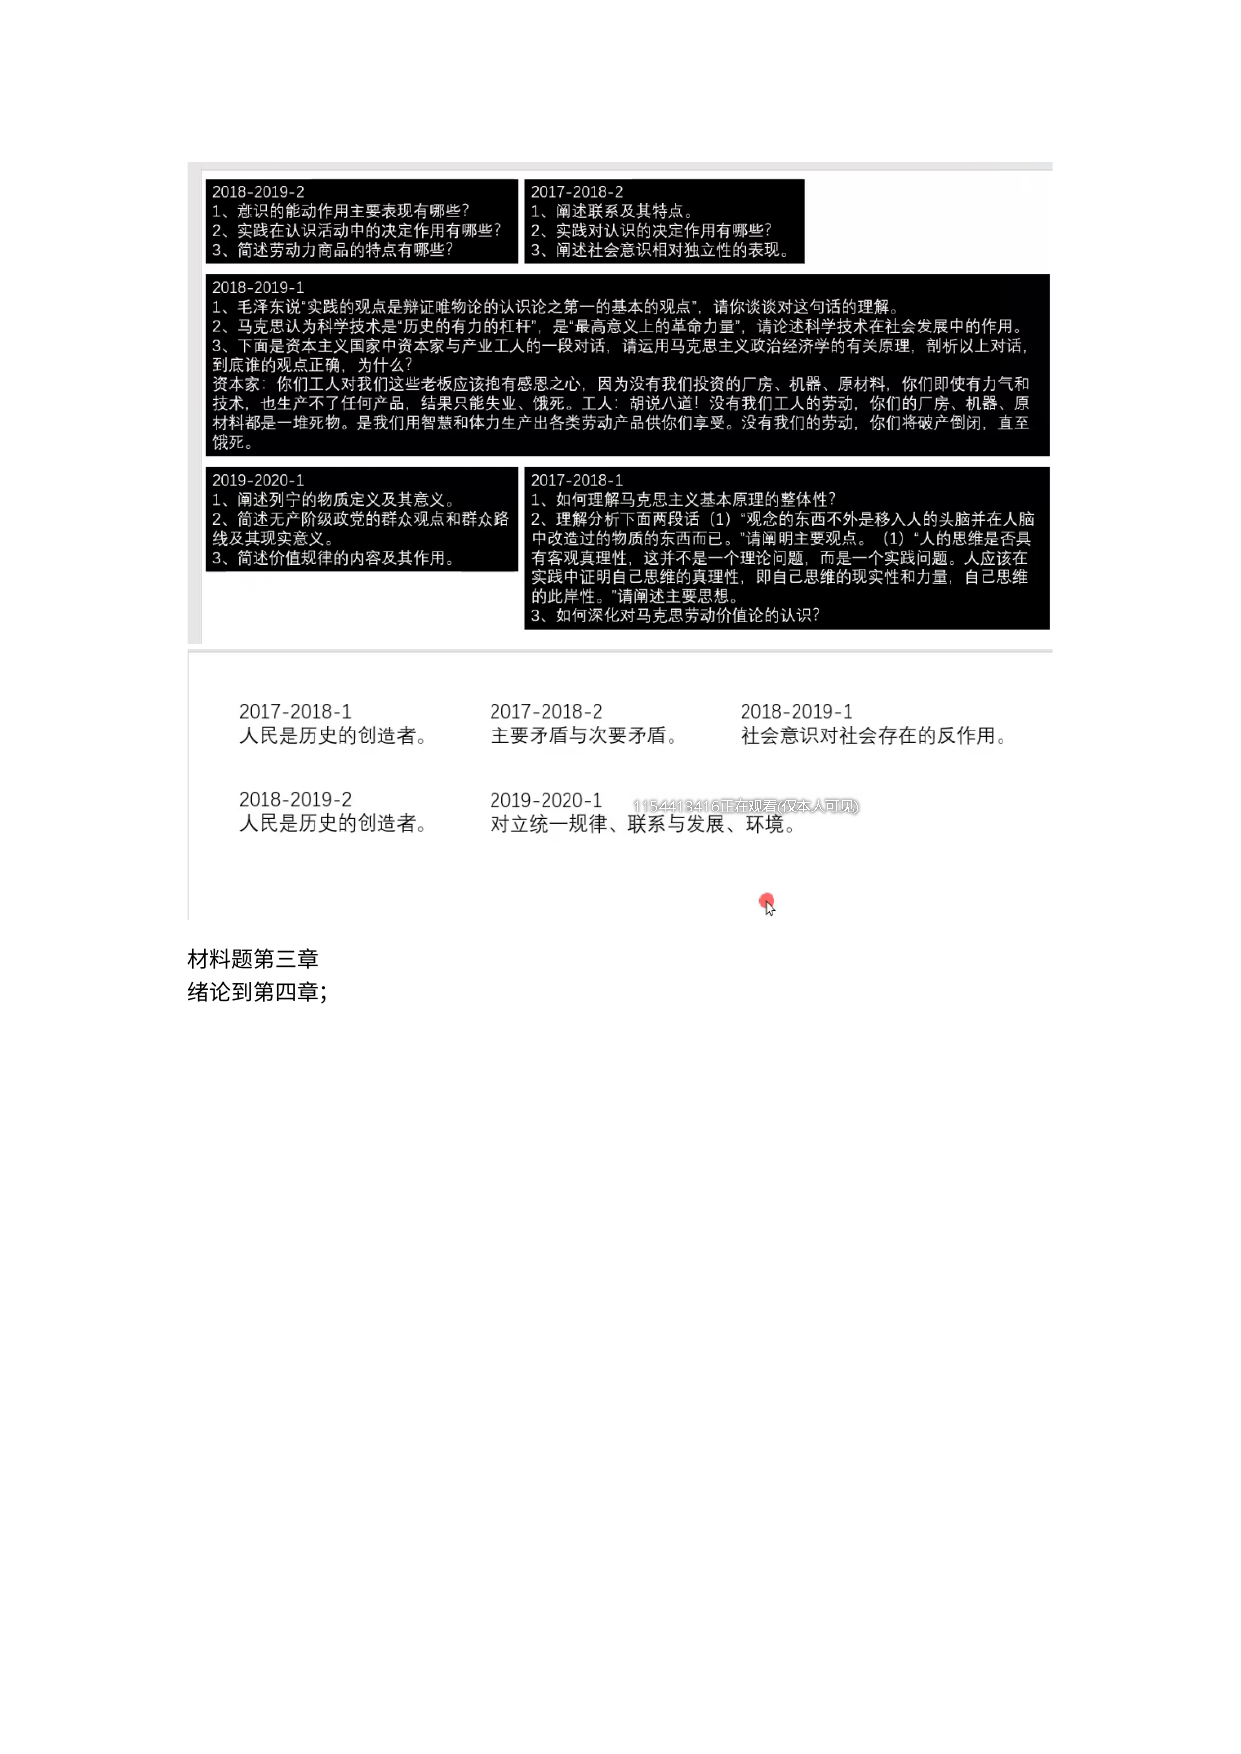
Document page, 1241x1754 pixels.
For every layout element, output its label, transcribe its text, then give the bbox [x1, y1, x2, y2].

text 绪论到第四章； [187, 974, 1053, 1007]
text 材料题第三章 [187, 942, 1053, 974]
